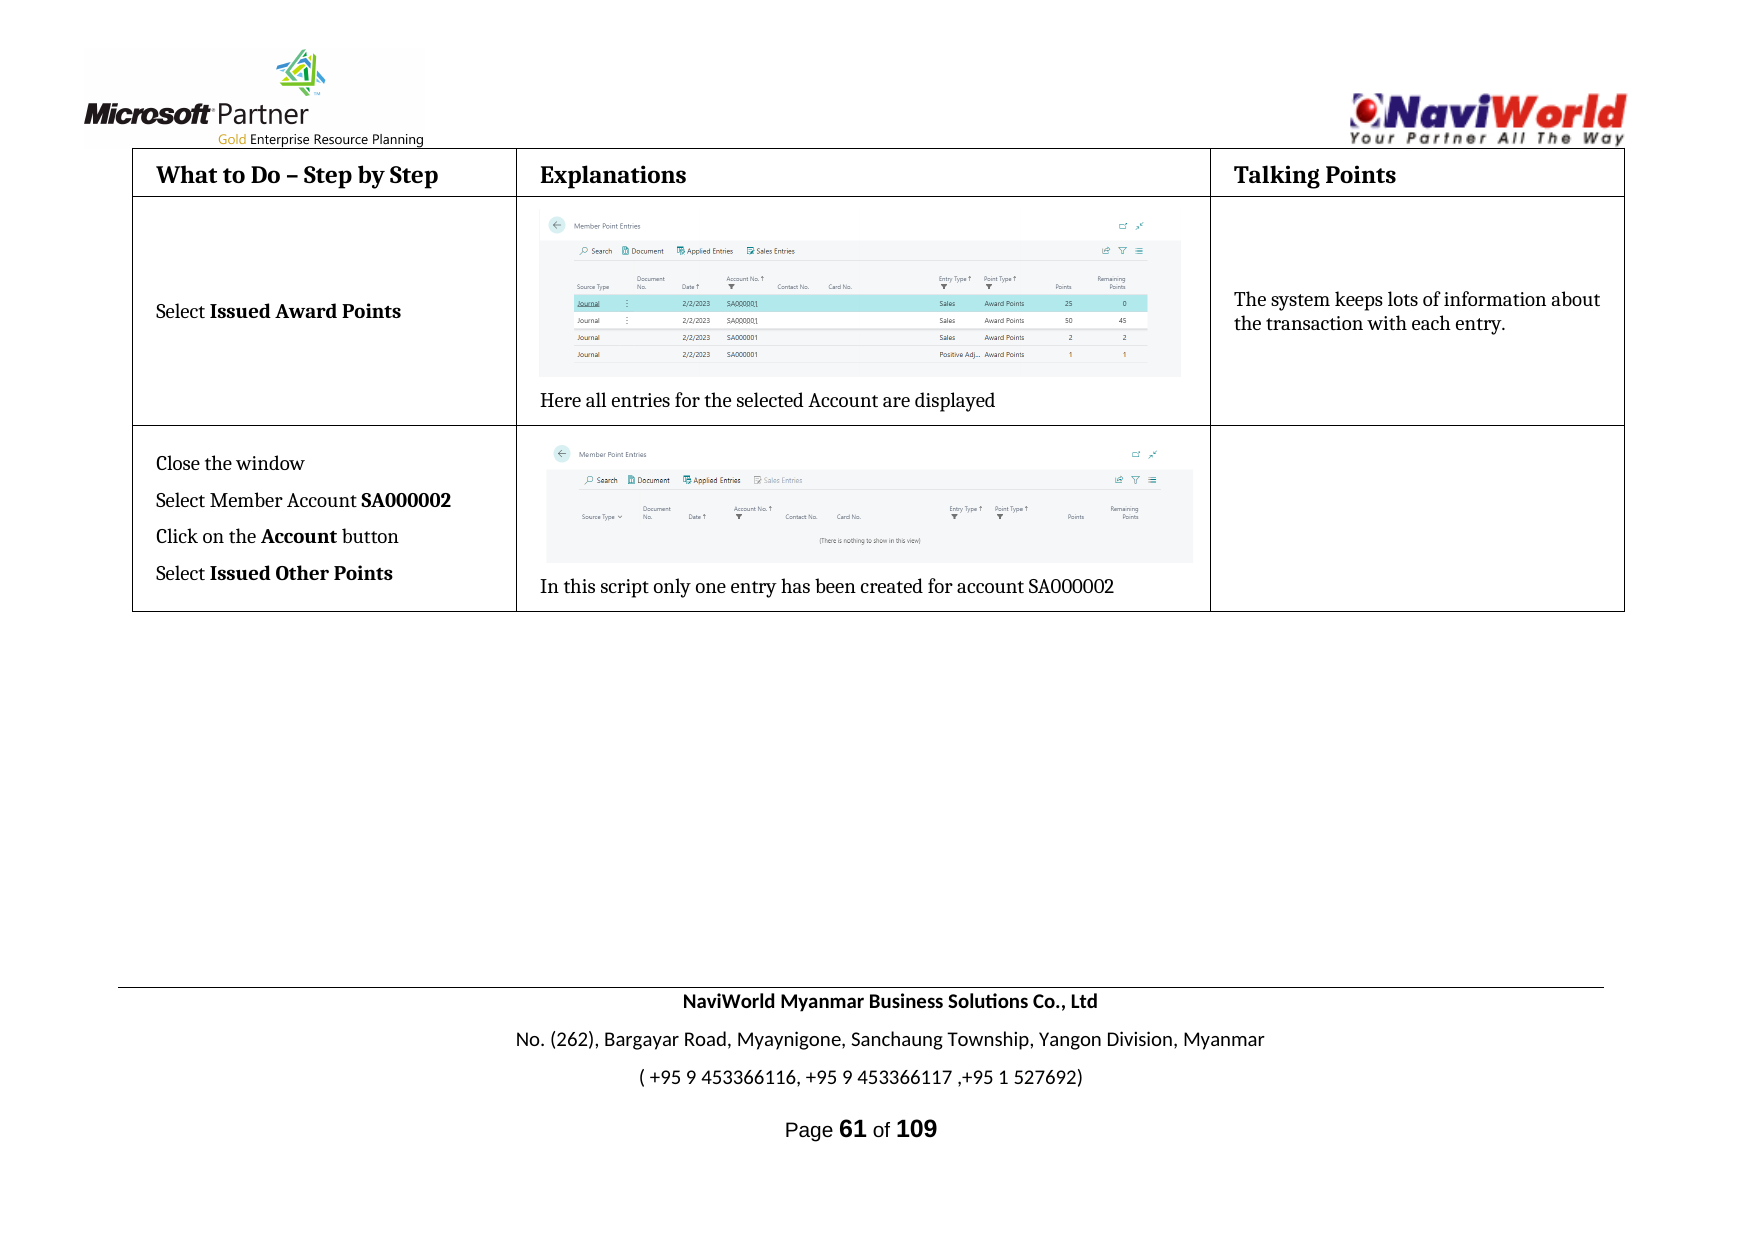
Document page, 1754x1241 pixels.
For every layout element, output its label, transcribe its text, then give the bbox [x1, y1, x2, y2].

table_cell Close the window Select Member Account SA000002 Click on the Account button Select Issued Other Points [133, 426, 516, 611]
table_cell The system keeps lots of information about the transaction with each entry. [1211, 197, 1624, 425]
picture [539, 209, 1181, 377]
picture [1350, 92, 1628, 149]
table_cell [1211, 426, 1624, 611]
table_header Explanations [517, 149, 1210, 196]
table_cell Select Issued Award Points [133, 197, 516, 425]
table_cell Here all entries for the selected Account are displayed [517, 197, 1210, 425]
picture [546, 438, 1194, 563]
table_header Talking Points [1211, 149, 1624, 196]
picture [83, 48, 425, 149]
table_cell In this script only one entry has been created for account SA000002 [517, 426, 1210, 611]
table_header What to Do – Step by Step [133, 149, 516, 196]
